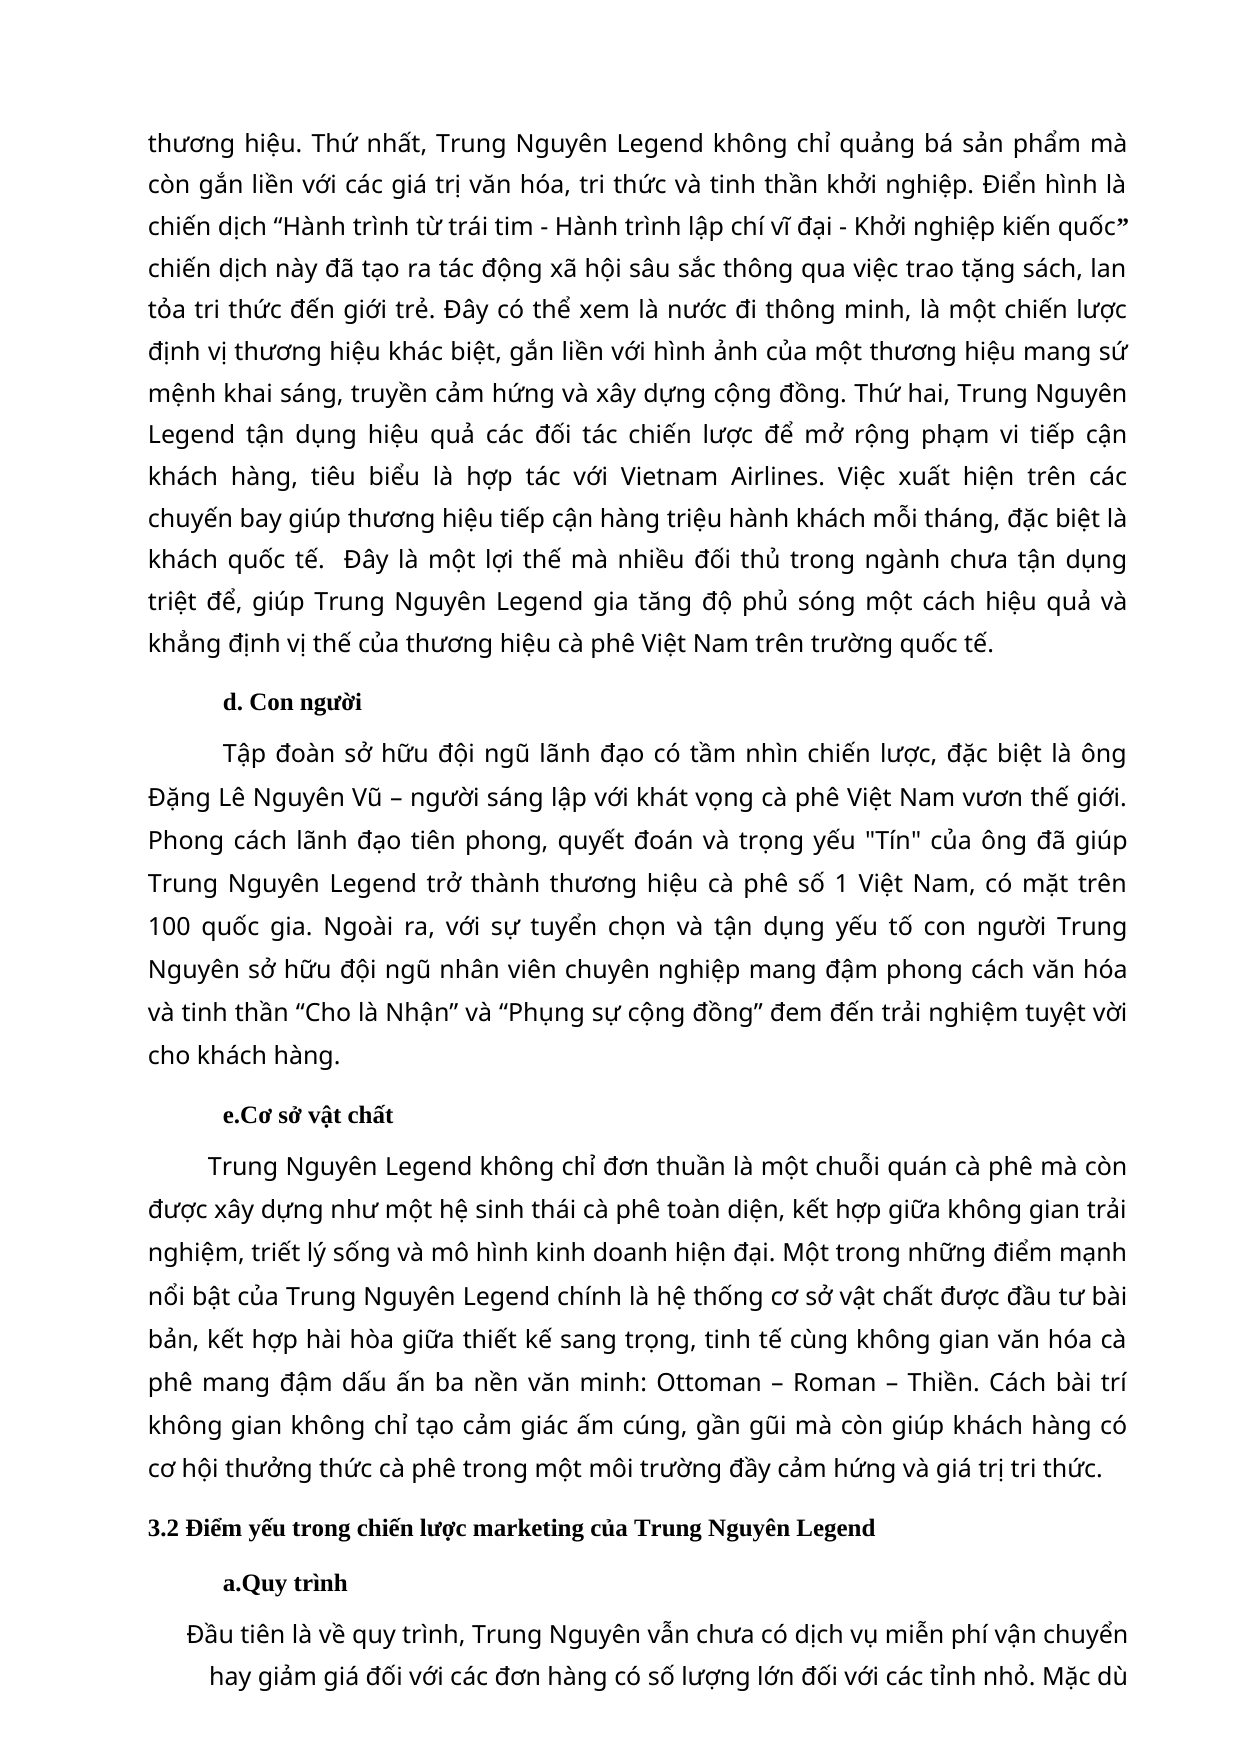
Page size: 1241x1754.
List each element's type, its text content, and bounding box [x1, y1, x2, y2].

text 3.2 Điểm yếu trong chiến lược marketing của Trung Nguyên Legend [148, 1514, 1131, 1541]
text e.Cơ sở vật chất [223, 1101, 1131, 1128]
text Tập đoàn sở hữu đội ngũ lãnh đạo có tầm nhìn chiến lược, đặc biệt là ông Đặng Lê Nguyên Vũ – người sáng lập với khát vọng cà phê Việt Nam vươn thế giới. Phong cách lãnh đạo tiên phong, quyết đoán và trọng yếu "Tín" của ông đã giúp Trung Nguyên Legend trở thành thương hiệu cà phê số 1 Việt Nam, có mặt trên 100 quốc gia. Ngoài ra, với sự tuyển chọn và tận dụng yếu tố con người Trung Nguyên sở hữu đội ngũ nhân viên chuyên nghiệp mang đậm phong cách văn hóa và tinh thần “Cho là Nhận” và “Phụng sự cộng đồng” đem đến trải nghiệm tuyệt vời cho khách hàng. [148, 728, 1129, 1073]
text thương hiệu. Thứ nhất, Trung Nguyên Legend không chỉ quảng bá sản phẩm mà còn gắn liền với các giá trị văn hóa, tri thức và tinh thần khởi nghiệp. Điển hình là chiến dịch “Hành trình từ trái tim - Hành trình lập chí vĩ đại - Khởi nghiệp kiến quốc” chiến dịch này đã tạo ra tác động xã hội sâu sắc thông qua việc trao tặng sách, lan tỏa tri thức đến giới trẻ. Đây có thể xem là nước đi thông minh, là một chiến lược định vị thương hiệu khác biệt, gắn liền với hình ảnh của một thương hiệu mang sứ mệnh khai sáng, truyền cảm hứng và xây dựng cộng đồng. Thứ hai, Trung Nguyên Legend tận dụng hiệu quả các đối tác chiến lược để mở rộng phạm vi tiếp cận khách hàng, tiêu biểu là hợp tác với Vietnam Airlines. Việc xuất hiện trên các chuyến bay giúp thương hiệu tiếp cận hàng triệu hành khách mỗi tháng, đặc biệt là khách quốc tế. Đây là một lợi thế mà nhiều đối thủ trong ngành chưa tận dụng triệt để, giúp Trung Nguyên Legend gia tăng độ phủ sóng một cách hiệu quả và khẳng định vị thế của thương hiệu cà phê Việt Nam trên trường quốc tế. [148, 119, 1129, 661]
text a.Quy trình [223, 1569, 1131, 1596]
text Trung Nguyên Legend không chỉ đơn thuần là một chuỗi quán cà phê mà còn được xây dựng như một hệ sinh thái cà phê toàn diện, kết hợp giữa không gian trải nghiệm, triết lý sống và mô hình kinh doanh hiện đại. Một trong những điểm mạnh nổi bật của Trung Nguyên Legend chính là hệ thống cơ sở vật chất được đầu tư bài bản, kết hợp hài hòa giữa thiết kế sang trọng, tinh tế cùng không gian văn hóa cà phê mang đậm dấu ấn ba nền văn minh: Ottoman – Roman – Thiền. Cách bài trí không gian không chỉ tạo cảm giác ấm cúng, gần gũi mà còn giúp khách hàng có cơ hội thưởng thức cà phê trong một môi trường đầy cảm hứng và giá trị tri thức. [148, 1141, 1129, 1486]
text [148, 1610, 1128, 1694]
text d. Con người [223, 689, 1131, 716]
